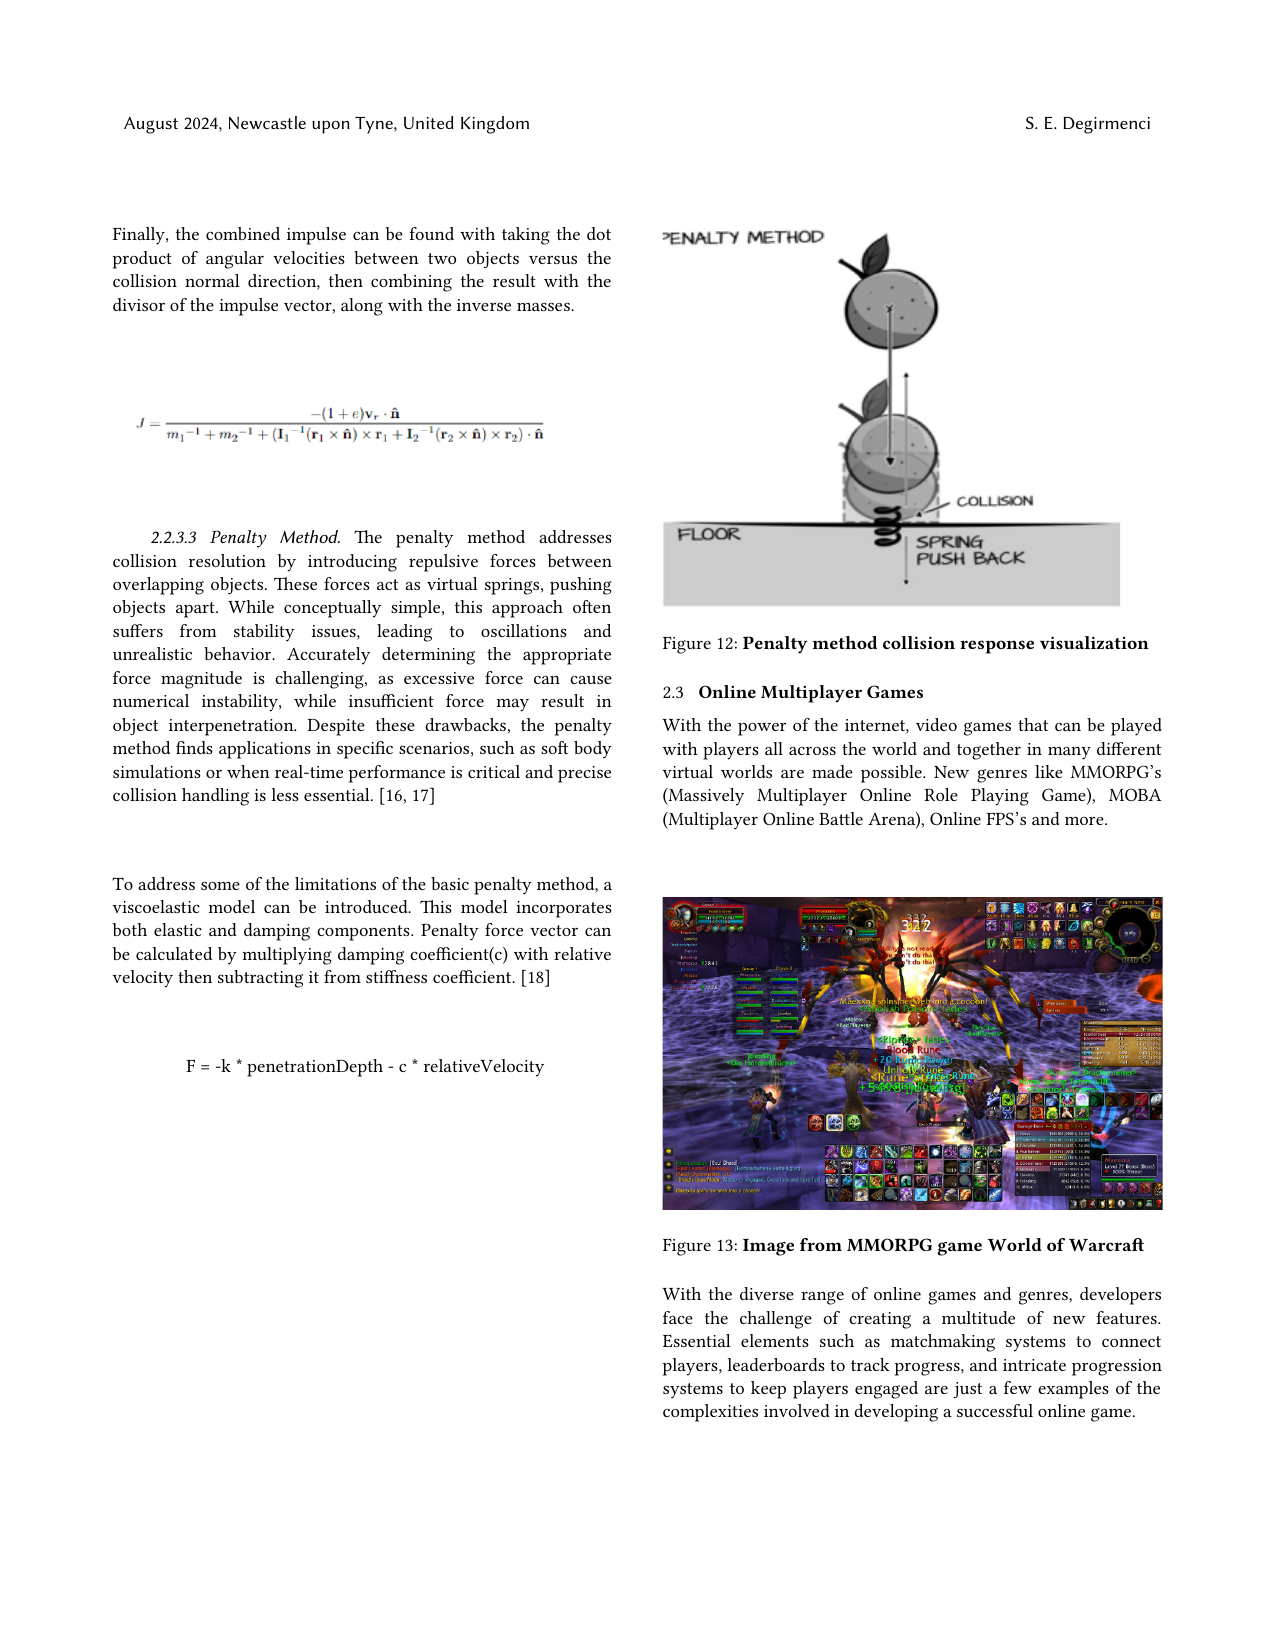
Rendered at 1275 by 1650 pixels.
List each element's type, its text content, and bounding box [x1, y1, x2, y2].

text Figure 12: Penalty method collision response visualization [662, 632, 1162, 654]
text F = -k * penetrationDepth - c * relativeVelocity [112, 1056, 612, 1077]
text Finally, the combined impulse can be found with taking the dot product of angular velocities between two objects versus the collision normal direction, then combining the result with the divisor of the impulse vector, along with the inverse masses. [112, 224, 612, 316]
text With the power of the internet, video games that can be played with players all across the world and together in many different virtual worlds are made possible. New genres like MMORPG’s (Massively Multiplayer Online Role Playing Game), MOBA (Multiplayer Online Battle Arena), Online FPS’s and more. [662, 715, 1162, 830]
picture [662, 897, 1163, 1210]
text Figure 13: Image from MMORPG game World of Warcraft [662, 1234, 1162, 1256]
text 2.3 Online Multiplayer Games [662, 682, 1162, 703]
text 2.2.3.3 Penalty Method. The penalty method addresses collision resolution by introducing repulsive forces between overlapping objects. These forces act as virtual springs, pushing objects apart. While conceptually simple, this approach often suffers from stability issues, leading to oscillations and unrealistic behavior. Accurately determining the appropriate force magnitude is challenging, as excessive force can cause numerical instability, while insufficient force may result in object interpenetration. Despite these drawbacks, the penalty method finds applications in specific scenarios, such as soft body simulations or when real-time performance is critical and precise collision handling is less essential. [16, 17] [112, 527, 612, 806]
text With the diverse range of online games and genres, developers face the challenge of creating a multitude of new features. Essential elements such as matchmaking systems to connect players, leaderboards to track progress, and intricate progression systems to keep players engaged are just a few examples of the complexities involved in developing a successful online game. [662, 1284, 1162, 1422]
picture [112, 382, 613, 460]
picture [662, 223, 1121, 608]
text To address some of the limitations of the basic penalty method, a viscoelastic model can be introduced. This model incorporates both elastic and damping components. Penalty force vector can be calculated by multiplying damping coefficient(c) with relative velocity then subtracting it from stiffness coefficient. [18] [112, 873, 612, 988]
